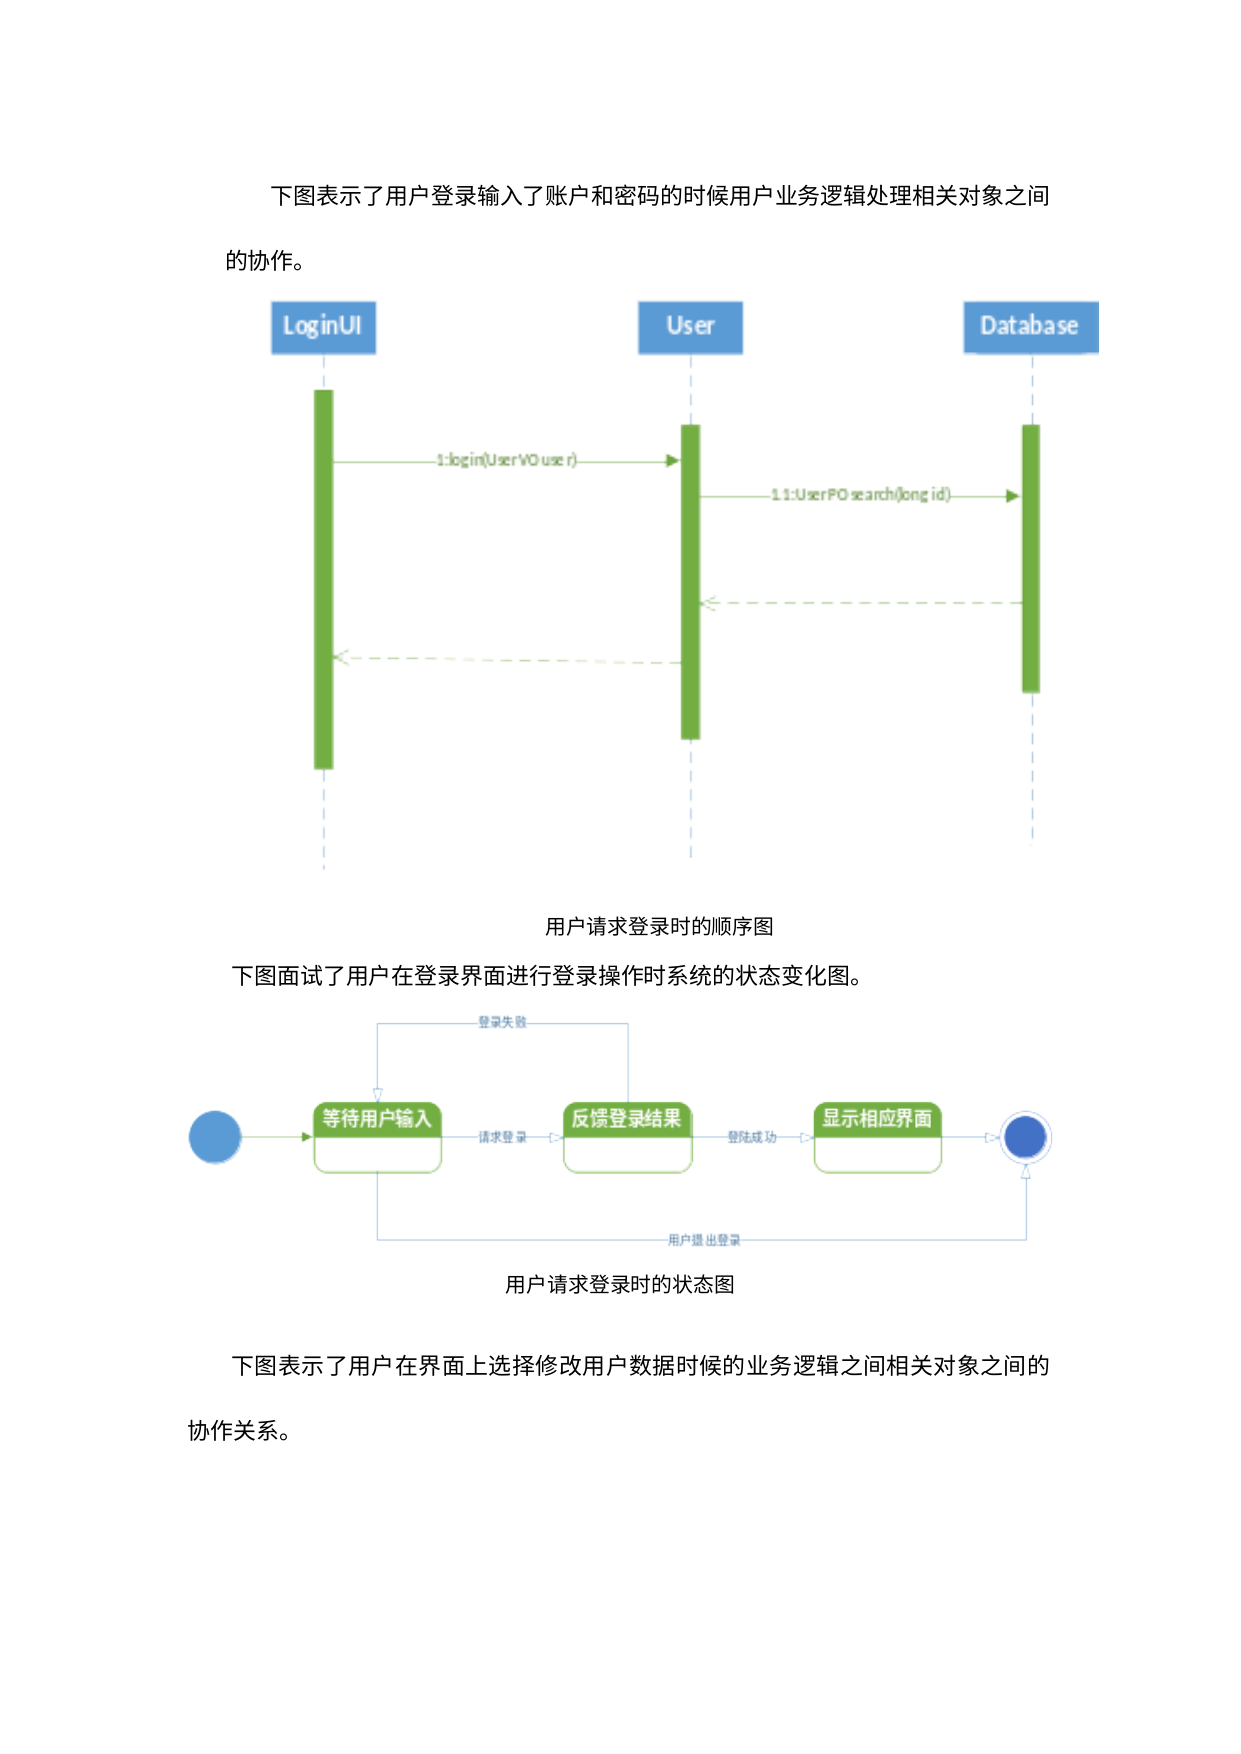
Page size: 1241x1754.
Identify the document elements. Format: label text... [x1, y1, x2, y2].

text 下图表示了用户在界面上选择修改用户数据时候的业务逻辑之间相关对象之间的协作关系。 [187, 1332, 1053, 1462]
text 用户请求登录时的顺序图 [225, 909, 1053, 942]
text 下图面试了用户在登录界面进行登录操作时系统的状态变化图。 [187, 942, 1053, 1007]
text 下图表示了用户登录输入了账户和密码的时候用户业务逻辑处理相关对象之间的协作。 [225, 162, 1053, 292]
text 用户请求登录时的状态图 [187, 1267, 1053, 1299]
